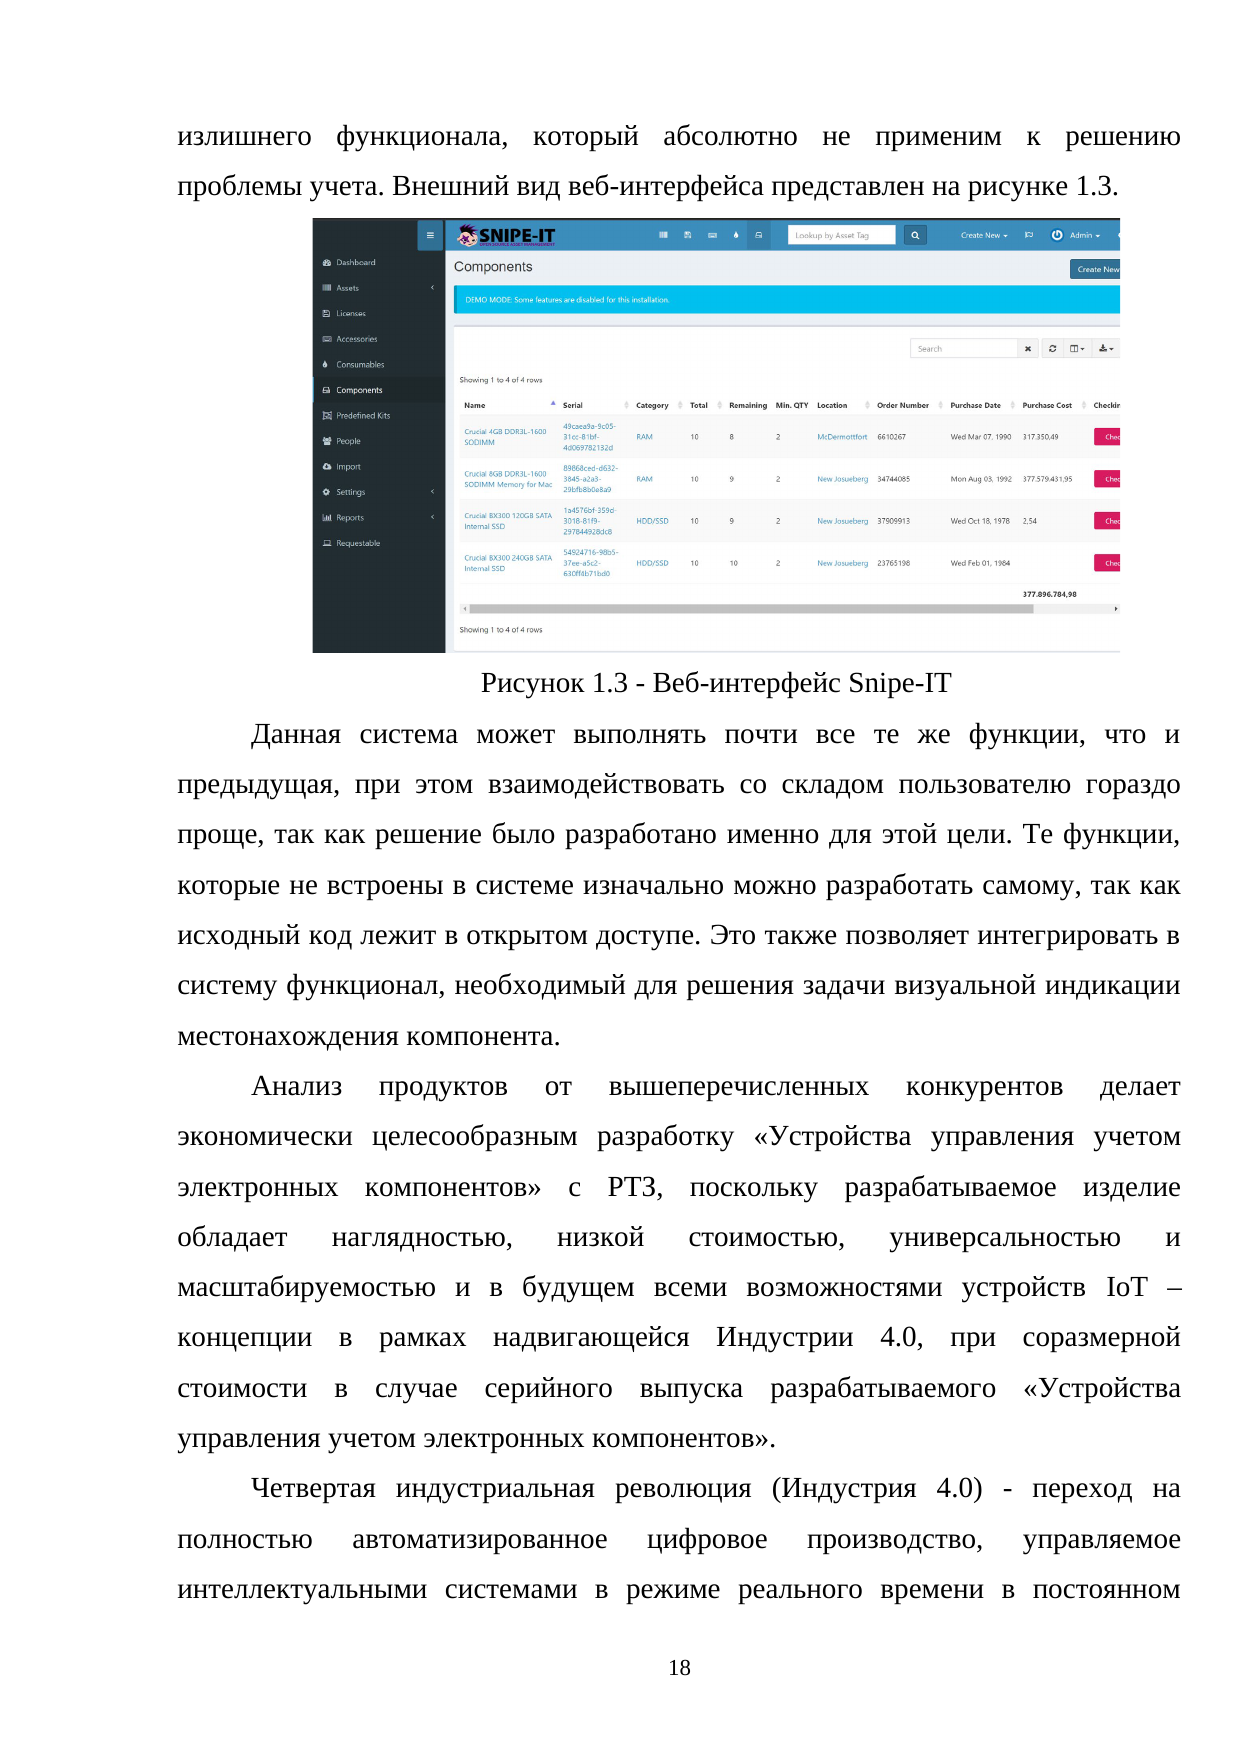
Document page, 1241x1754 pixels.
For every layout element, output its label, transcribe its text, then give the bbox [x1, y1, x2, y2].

text Рисунок 1.3 - Веб-интерфейс Snipe-IT [177, 666, 1182, 699]
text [177, 1471, 1182, 1605]
text Анализ продуктов от вышеперечисленных конкурентов делает экономически целесообразным разработку «Устройства управления учетом электронных компонентов» с РТЗ, поскольку разрабатываемое изделие обладает наглядностью, низкой стоимостью, универсальностью и масштабируемостью и в будущем всеми возможностями устройств IoT – концепции в рамках надвигающейся Индустрии 4.0, при соразмерной стоимости в случае серийного выпуска разрабатываемого «Устройства управления учетом электронных компонентов». [177, 1068, 1182, 1454]
text Данная система может выполнять почти все те же функции, что и предыдущая, при этом взаимодействовать со складом пользователю гораздо проще, так как решение было разработано именно для этой цели. Те функции, которые не встроены в системе изначально можно разработать самому, так как исходный код лежит в открытом доступе. Это также позволяет интегрировать в систему функционал, необходимый для решения задачи визуальной индикации местонахождения компонента. [177, 716, 1182, 1051]
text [177, 118, 1182, 202]
